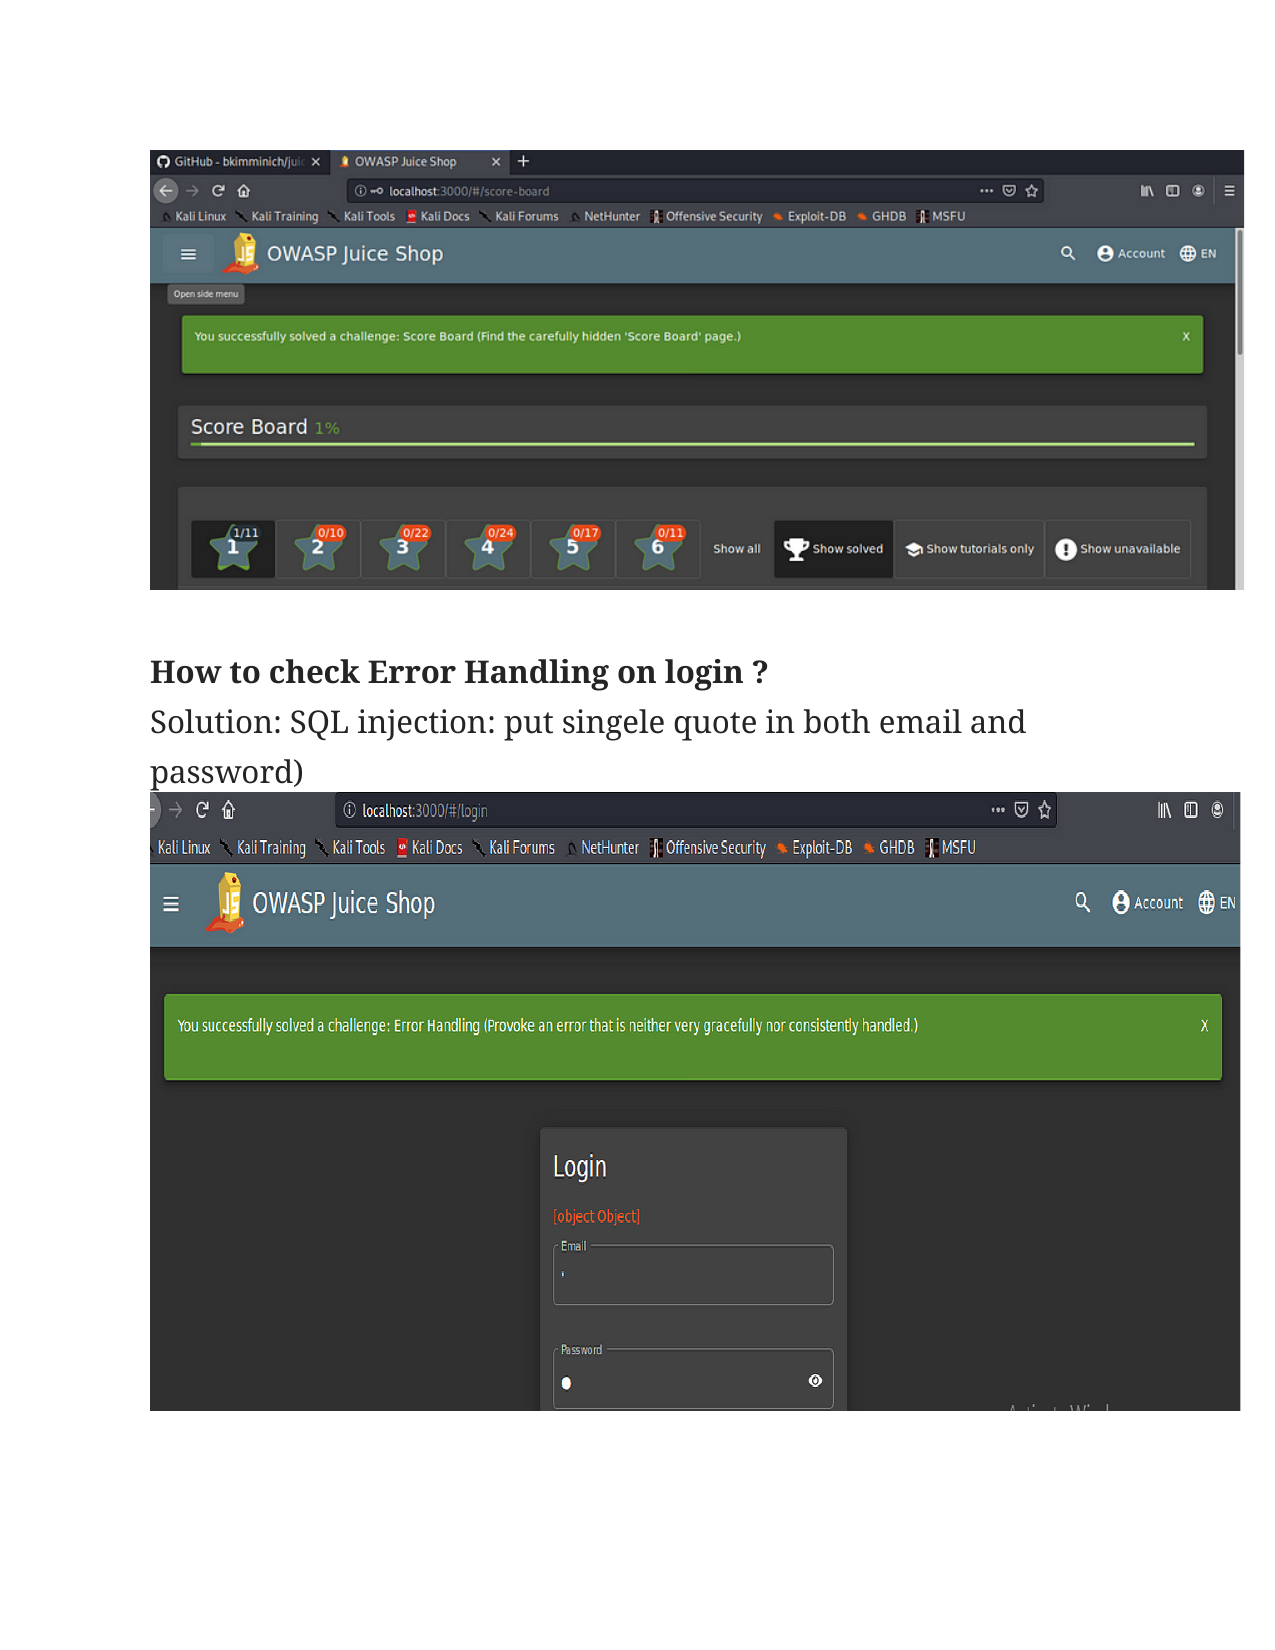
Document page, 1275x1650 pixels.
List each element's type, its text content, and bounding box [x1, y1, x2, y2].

picture [150, 792, 1241, 1411]
picture [150, 150, 1245, 590]
text How to check Error Handling on login ? Solution: SQL injection: put singele quote in both email and password) [150, 643, 1125, 792]
